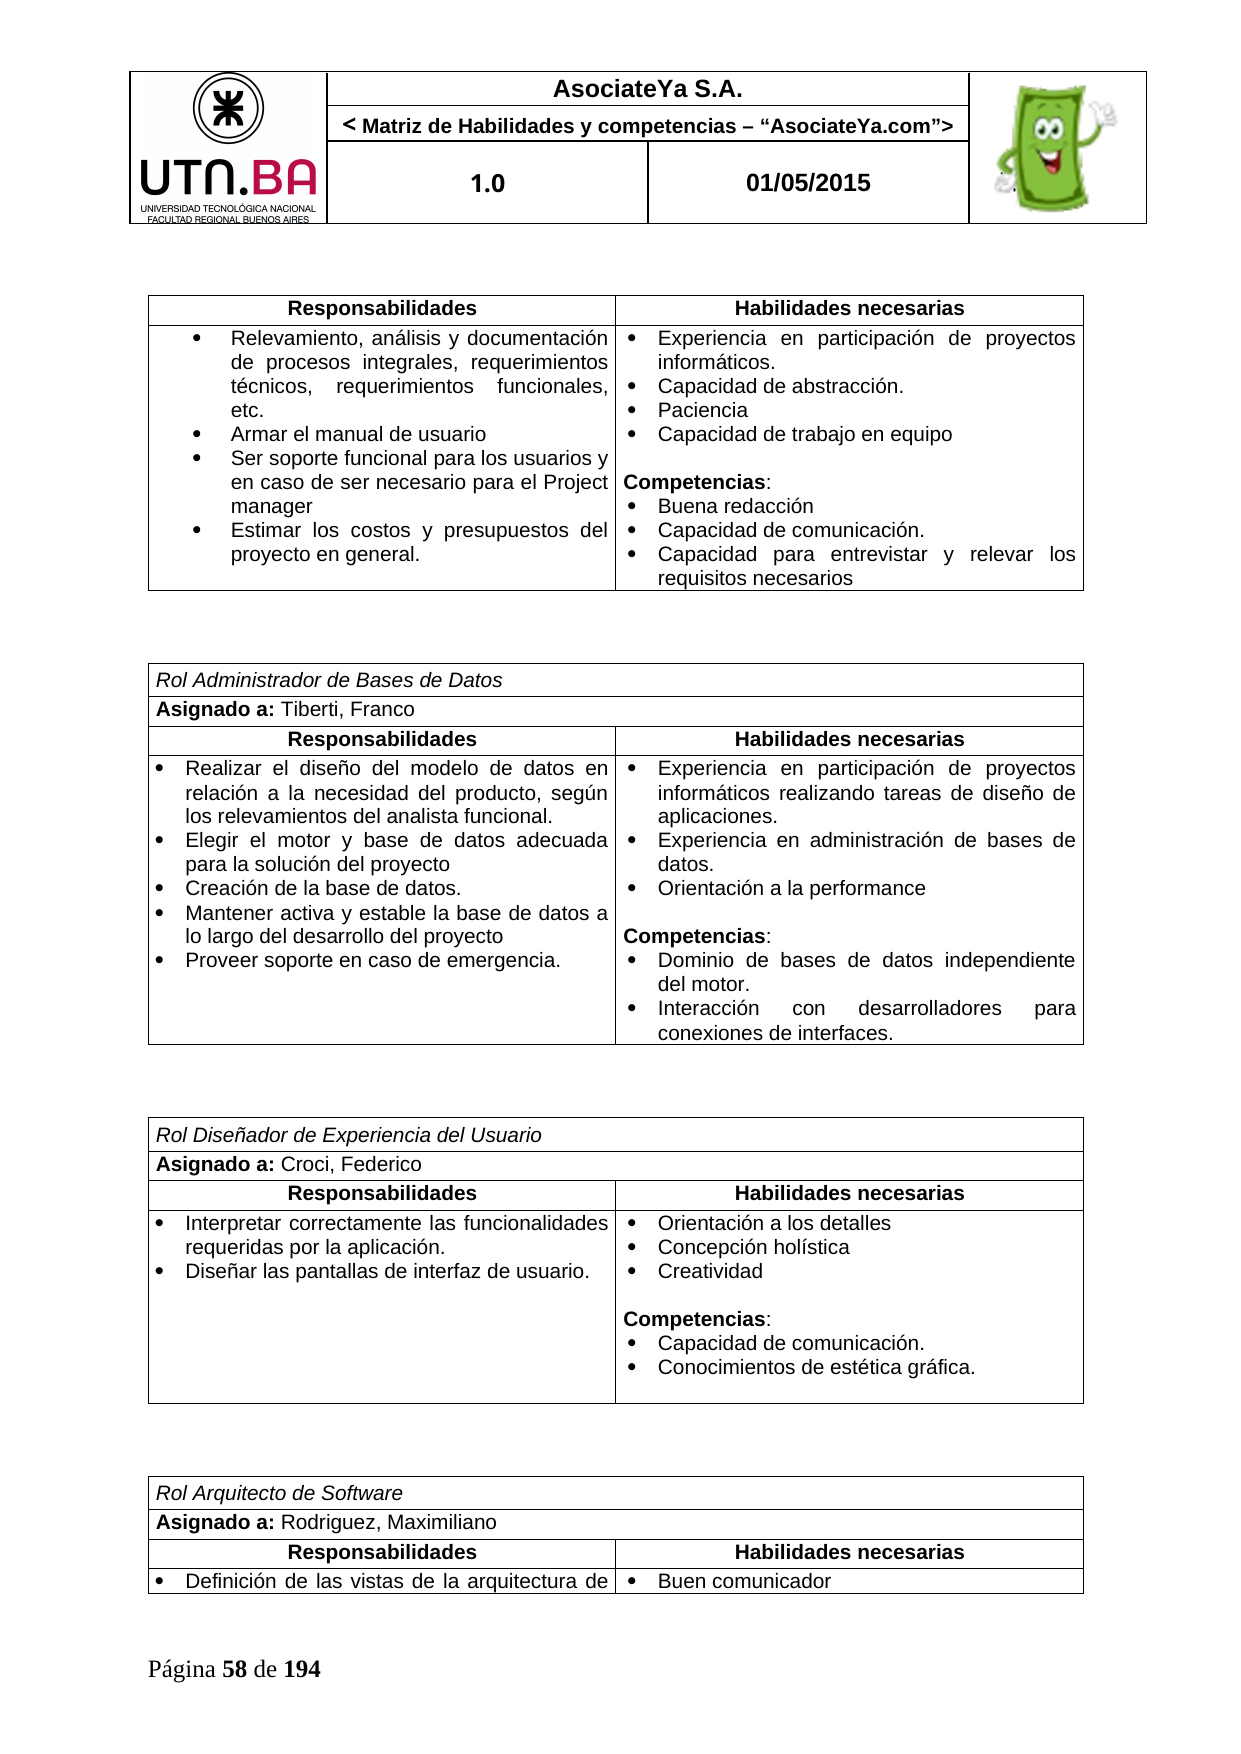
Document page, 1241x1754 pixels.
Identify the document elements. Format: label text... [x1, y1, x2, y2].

table_cell Interpretar correctamente las funcionalidades requeridas por la aplicación. Diseñar las pantallas de interfaz de usuario. [149, 1211, 615, 1403]
table_cell Relevamiento, análisis y documentación de procesos integrales, requerimientos técnicos, requerimientos funcionales, etc. Armar el manual de usuario Ser soporte funcional para los usuarios y en caso de ser necesario para el Project manager Estimar los costos y presupuestos del proyecto en general. [149, 326, 615, 590]
table_header Rol Diseñador de Experiencia del Usuario [149, 1118, 1083, 1151]
table_cell Habilidades necesarias [616, 296, 1083, 324]
table_cell Experiencia en participación de proyectos informáticos. Capacidad de abstracción. Paciencia Capacidad de trabajo en equipo Competencias: Buena redacción Capacidad de comunicación. Capacidad para entrevistar y relevar los requisitos necesarios [616, 326, 1083, 590]
table_cell Habilidades necesarias [616, 727, 1083, 755]
table_cell Responsabilidades [149, 1540, 615, 1568]
table_cell Orientación a los detalles Concepción holística Creatividad Competencias: Capacidad de comunicación. Conocimientos de estética gráfica. [616, 1211, 1083, 1403]
table_cell Asignado a: Rodriguez, Maximiliano [149, 1510, 1083, 1539]
table_cell Habilidades necesarias [616, 1181, 1083, 1209]
table_cell Realizar el diseño del modelo de datos en relación a la necesidad del producto, según los relevamientos del analista funcional. Elegir el motor y base de datos adecuada para la solución del proyecto Creación de la base de datos. Mantener activa y estable la base de datos a lo largo del desarrollo del proyecto Proveer soporte en caso de emergencia. [149, 756, 615, 1044]
table_cell Habilidades necesarias [616, 1540, 1083, 1568]
table_cell Asignado a: Croci, Federico [149, 1152, 1083, 1180]
picture [141, 72, 316, 223]
table_cell Experiencia en participación de proyectos informáticos realizando tareas de diseño de aplicaciones. Experiencia en administración de bases de datos. Orientación a la performance Competencias: Dominio de bases de datos independiente del motor. Interacción con desarrolladores para conexiones de interfaces. [616, 756, 1083, 1044]
table_cell Asignado a: Tiberti, Franco [149, 697, 1083, 726]
table_cell Responsabilidades [149, 1181, 615, 1209]
picture [982, 78, 1126, 217]
table_cell Responsabilidades [149, 296, 615, 324]
table_cell Responsabilidades [149, 727, 615, 755]
table_header Rol Administrador de Bases de Datos [149, 664, 1083, 696]
table_header Rol Arquitecto de Software [149, 1477, 1083, 1509]
